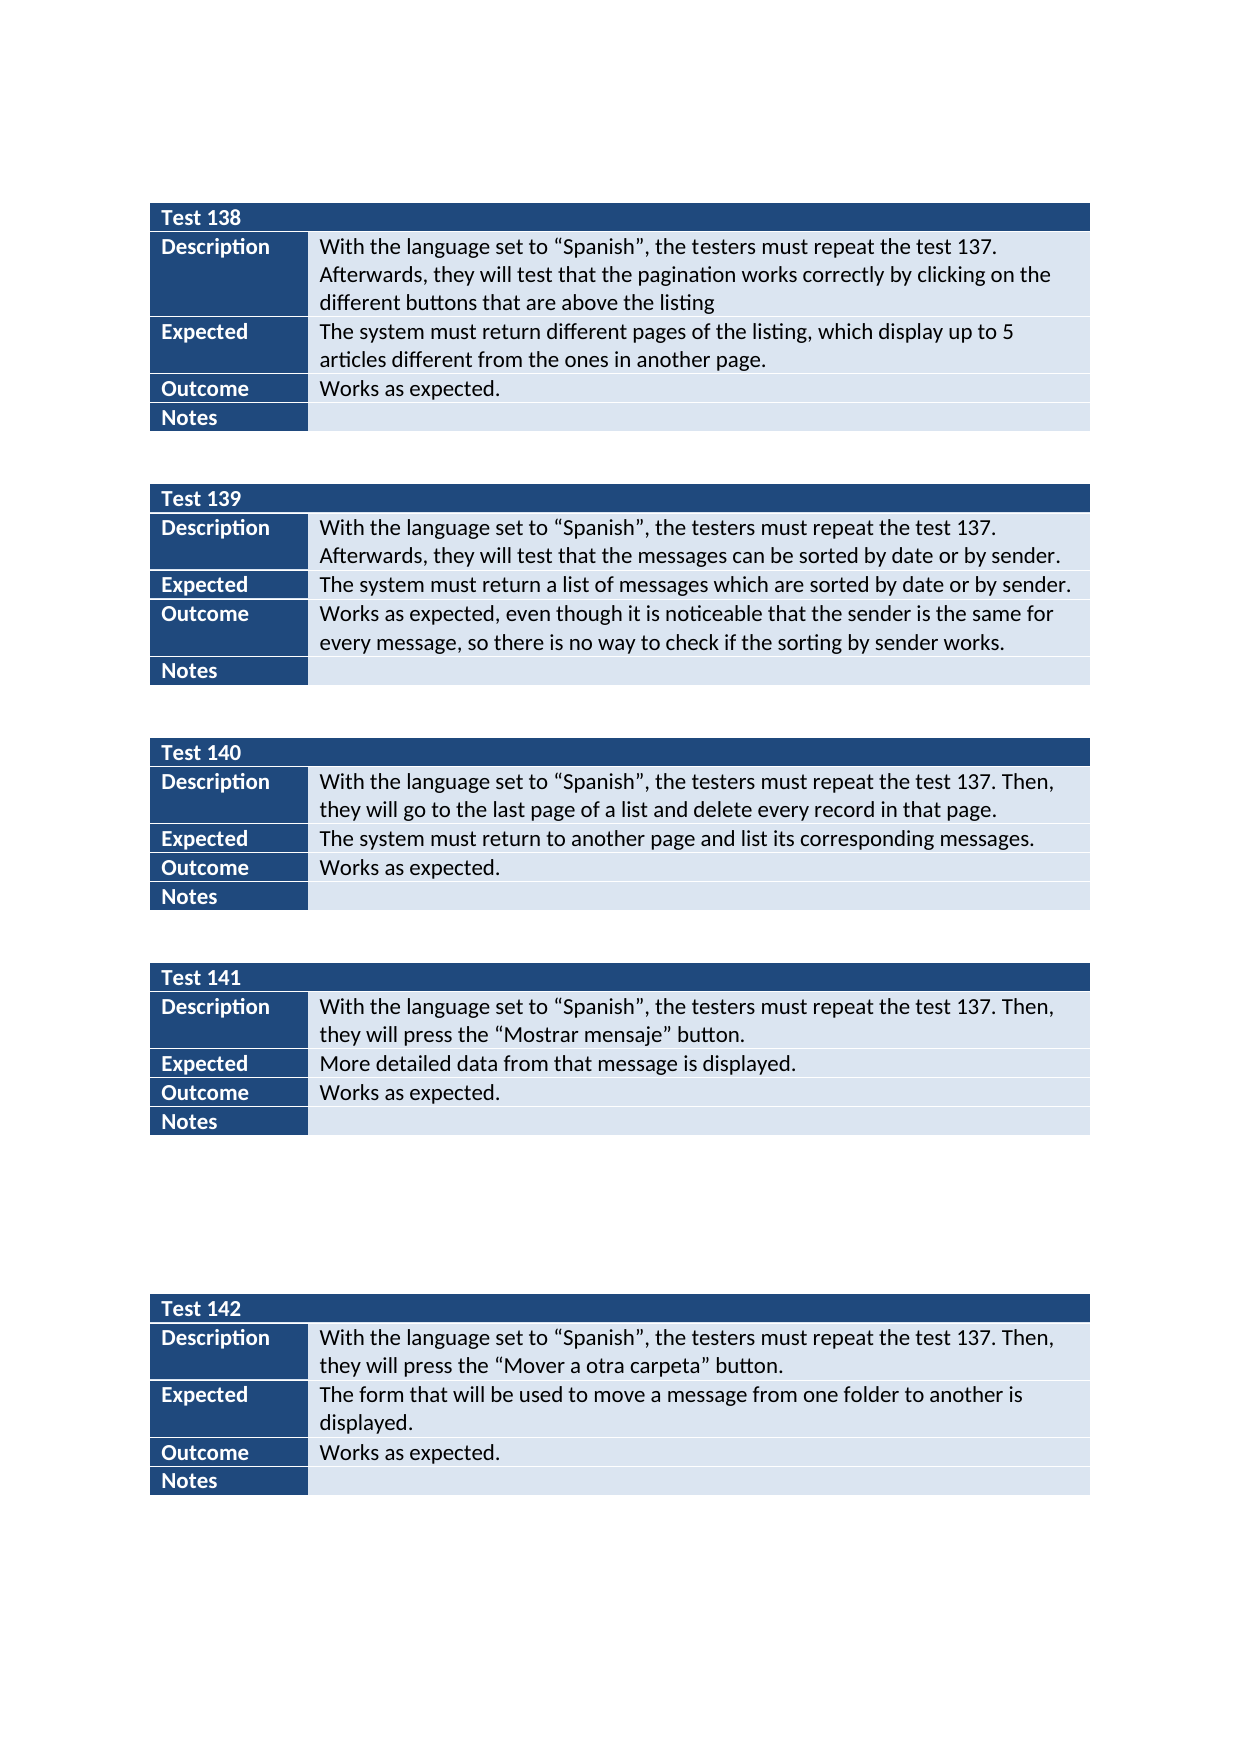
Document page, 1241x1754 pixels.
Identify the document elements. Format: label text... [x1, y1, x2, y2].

table_cell [308, 1107, 1090, 1135]
table_cell Works as expected. [308, 853, 1090, 881]
table_cell Notes [150, 403, 308, 431]
table_cell Outcome [150, 1438, 308, 1466]
table_cell [308, 1467, 1090, 1495]
table_cell Expected [150, 571, 308, 598]
table_cell Outcome [150, 374, 308, 402]
table_cell With the language set to “Spanish”, the testers must repeat the test 137. Afterwards, they will test that the messages can be sorted by date or by sender. [308, 514, 1090, 569]
table_cell Works as expected, even though it is noticeable that the sender is the same for every message, so there is no way to check if the sorting by sender works. [308, 600, 1090, 656]
table_cell With the language set to “Spanish”, the testers must repeat the test 137. Then, they will press the “Mostrar mensaje” button. [308, 992, 1090, 1048]
table_cell With the language set to “Spanish”, the testers must repeat the test 137. Then, they will press the “Mover a otra carpeta” button. [308, 1324, 1090, 1379]
table_cell The system must return a list of messages which are sorted by date or by sender. [308, 571, 1090, 598]
table_cell [308, 403, 1090, 431]
table_cell Notes [150, 1107, 308, 1135]
table_header Test 141 [150, 963, 1090, 991]
table_cell More detailed data from that message is displayed. [308, 1049, 1090, 1077]
table_header Test 142 [150, 1294, 1090, 1322]
table_cell Expected [150, 1381, 308, 1437]
table_cell With the language set to “Spanish”, the testers must repeat the test 137. Then, they will go to the last page of a list and delete every record in that page. [308, 767, 1090, 823]
table_cell Description [150, 514, 308, 569]
table_cell Description [150, 232, 308, 316]
table_cell Description [150, 1324, 308, 1379]
table_cell Outcome [150, 1078, 308, 1106]
table_cell Works as expected. [308, 1438, 1090, 1466]
table_cell Expected [150, 317, 308, 373]
table_header Test 139 [150, 484, 1090, 512]
table_cell The system must return to another page and list its corresponding messages. [308, 824, 1090, 852]
table_cell Notes [150, 882, 308, 910]
table_cell Outcome [150, 600, 308, 656]
table_cell Outcome [150, 853, 308, 881]
table_cell Description [150, 767, 308, 823]
table_cell [308, 657, 1090, 685]
table_cell Description [150, 992, 308, 1048]
table_cell The form that will be used to move a message from one folder to another is displayed. [308, 1381, 1090, 1437]
table_header Test 138 [150, 203, 1090, 231]
table_cell Expected [150, 1049, 308, 1077]
table_cell [308, 882, 1090, 910]
table_cell The system must return different pages of the listing, which display up to 5 articles different from the ones in another page. [308, 317, 1090, 373]
table_cell Works as expected. [308, 374, 1090, 402]
table_header Test 140 [150, 738, 1090, 766]
table_cell Expected [150, 824, 308, 852]
table_cell Works as expected. [308, 1078, 1090, 1106]
table_cell Notes [150, 657, 308, 685]
table_cell With the language set to “Spanish”, the testers must repeat the test 137. Afterwards, they will test that the pagination works correctly by clicking on the different buttons that are above the listing [308, 232, 1090, 316]
table_cell Notes [150, 1467, 308, 1495]
